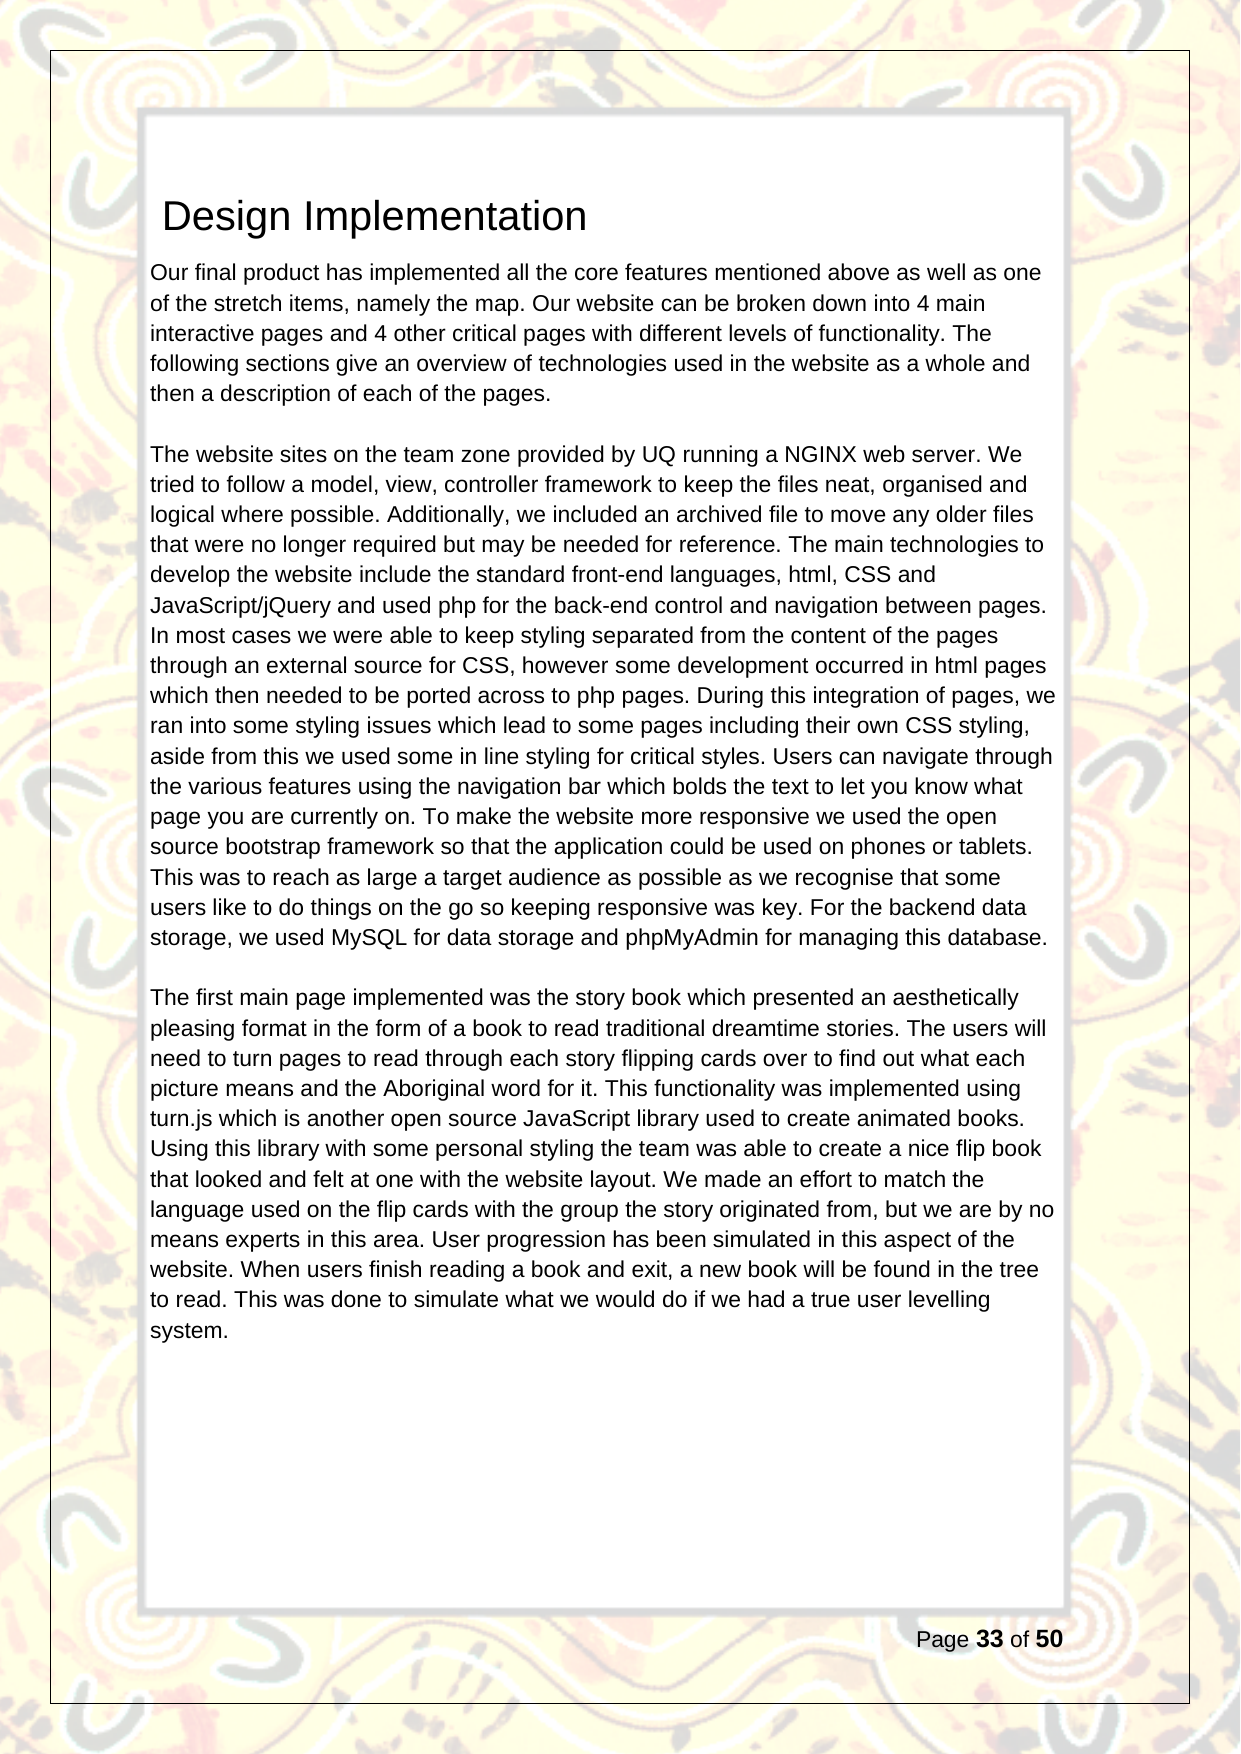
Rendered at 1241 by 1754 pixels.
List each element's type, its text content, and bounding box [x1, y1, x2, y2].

text The website sites on the team zone provided by UQ running a NGINX web server. We tried to follow a model, view, controller framework to keep the files neat, organised and logical where possible. Additionally, we included an archived file to move any older files that were no longer required but may be needed for reference. The main technologies to develop the website include the standard front-end languages, html, CSS and JavaScript/jQuery and used php for the back-end control and navigation between pages. In most cases we were able to keep styling separated from the content of the pages through an external source for CSS, however some development occurred in html pages which then needed to be ported across to php pages. During this integration of pages, we ran into some styling issues which lead to some pages including their own CSS styling, aside from this we used some in line styling for critical styles. Users can navigate through the various features using the navigation bar which bolds the text to let you know what page you are currently on. To make the website more responsive we used the open source bootstrap framework so that the application could be used on phones or tablets. This was to reach as large a target audience as possible as we recognise that some users like to do things on the go so keeping responsive was key. For the backend data storage, we used MySQL for data storage and phpMyAdmin for managing this database. [150, 441, 1063, 950]
text The first main page implemented was the story book which presented an aesthetically pleasing format in the form of a book to read traditional dreamtime stories. The users will need to turn pages to read through each story flipping cards over to find out what each picture means and the Aboriginal word for it. This functionality was implemented using turn.js which is another open source JavaScript library used to create animated books. Using this library with some personal styling the team was able to create a nice flip book that looked and felt at one with the website layout. We made an effort to match the language used on the flip cards with the group the story originated from, but we are by no means experts in this area. User progression has been simulated in this aspect of the website. When users finish reading a book and exit, a new book will be found in the tree to read. This was done to simulate what we would do if we had a true user levelling system. [150, 984, 1063, 1343]
text Our final product has implemented all the core features mentioned above as well as one of the stretch items, namely the map. Our website can be broken down into 4 main interactive pages and 4 other critical pages with different levels of functionality. The following sections give an overview of technologies used in the website as a whole and then a description of each of the pages. [150, 259, 1063, 406]
subtitle Design Implementation [150, 192, 1063, 239]
